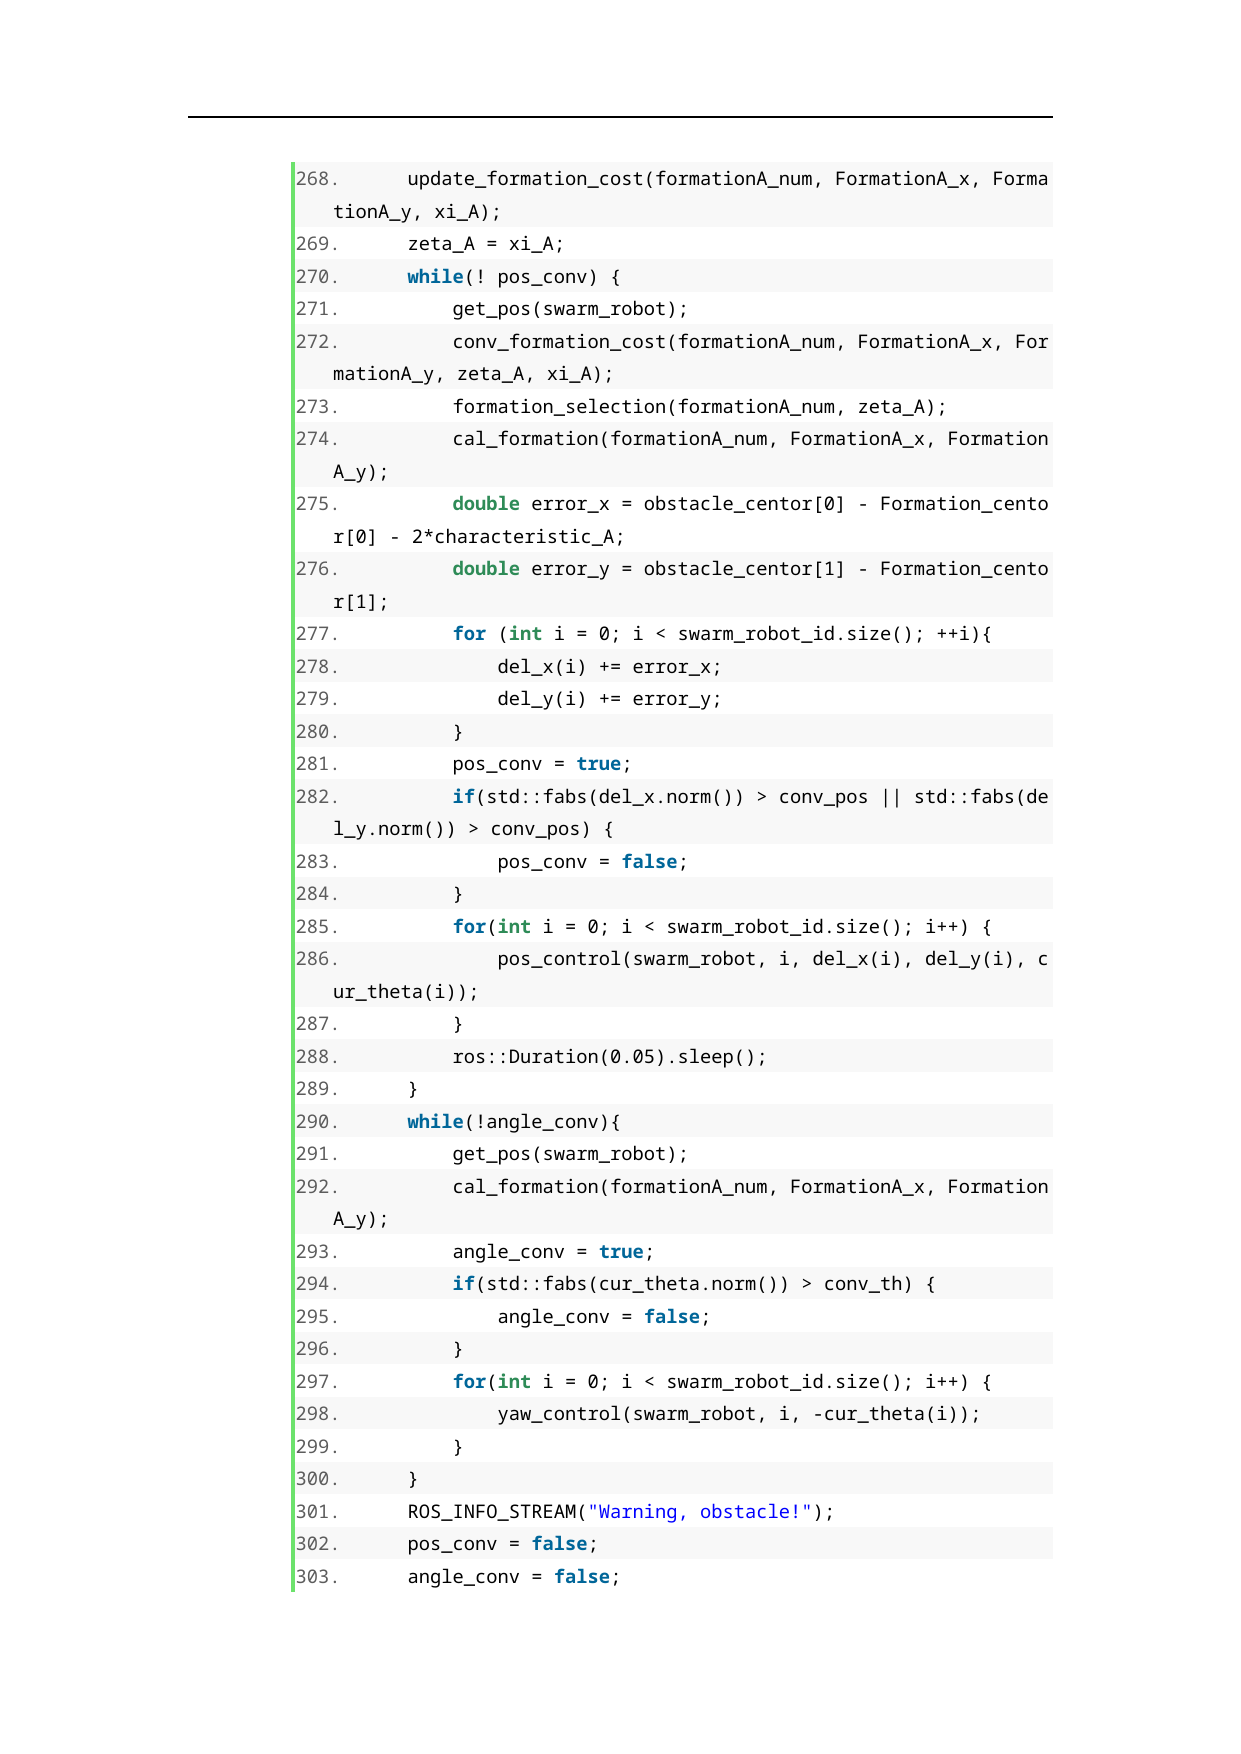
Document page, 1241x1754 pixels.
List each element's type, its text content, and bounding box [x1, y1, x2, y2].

list if(std::fabs(cur_theta.norm()) > conv_th) { [295, 1267, 1053, 1299]
list del_y(i) += error_y; [295, 682, 1053, 714]
list update_formation_cost(formationA_num, FormationA_x, FormationA_y, xi_A); [295, 162, 1053, 227]
list for(int i = 0; i < swarm_robot_id.size(); i++) { [295, 909, 1053, 942]
list } [295, 1007, 1053, 1039]
list double error_y = obstacle_centor[1] - Formation_centor[1]; [295, 552, 1053, 617]
list angle_conv = false; [295, 1299, 1053, 1332]
list } [295, 1429, 1053, 1462]
list yaw_control(swarm_robot, i, -cur_theta(i)); [295, 1397, 1053, 1429]
list ROS_INFO_STREAM("Warning, obstacle!"); [295, 1494, 1053, 1527]
list if(std::fabs(del_x.norm()) > conv_pos || std::fabs(del_y.norm()) > conv_pos) { [295, 779, 1053, 844]
list cal_formation(formationA_num, FormationA_x, FormationA_y); [295, 422, 1053, 487]
list ros::Duration(0.05).sleep(); [295, 1039, 1053, 1072]
list } [295, 714, 1053, 747]
list pos_control(swarm_robot, i, del_x(i), del_y(i), cur_theta(i)); [295, 942, 1053, 1007]
list get_pos(swarm_robot); [295, 292, 1053, 324]
list double error_x = obstacle_centor[0] - Formation_centor[0] - 2*characteristic_A; [295, 487, 1053, 552]
list } [295, 1462, 1053, 1494]
list while(!angle_conv){ [295, 1104, 1053, 1137]
list pos_conv = false; [295, 1527, 1053, 1559]
list for(int i = 0; i < swarm_robot_id.size(); i++) { [295, 1364, 1053, 1397]
list } [295, 1072, 1053, 1104]
list cal_formation(formationA_num, FormationA_x, FormationA_y); [295, 1169, 1053, 1234]
list } [295, 877, 1053, 909]
list pos_conv = true; [295, 747, 1053, 779]
list conv_formation_cost(formationA_num, FormationA_x, FormationA_y, zeta_A, xi_A); [295, 324, 1053, 389]
list } [295, 1332, 1053, 1364]
list get_pos(swarm_robot); [295, 1137, 1053, 1169]
list for (int i = 0; i < swarm_robot_id.size(); ++i){ [295, 617, 1053, 649]
list pos_conv = false; [295, 844, 1053, 877]
list while(! pos_conv) { [295, 259, 1053, 292]
list angle_conv = true; [295, 1234, 1053, 1267]
list angle_conv = false; [295, 1559, 1053, 1592]
list del_x(i) += error_x; [295, 649, 1053, 682]
list zeta_A = xi_A; [295, 227, 1053, 259]
list formation_selection(formationA_num, zeta_A); [295, 389, 1053, 422]
